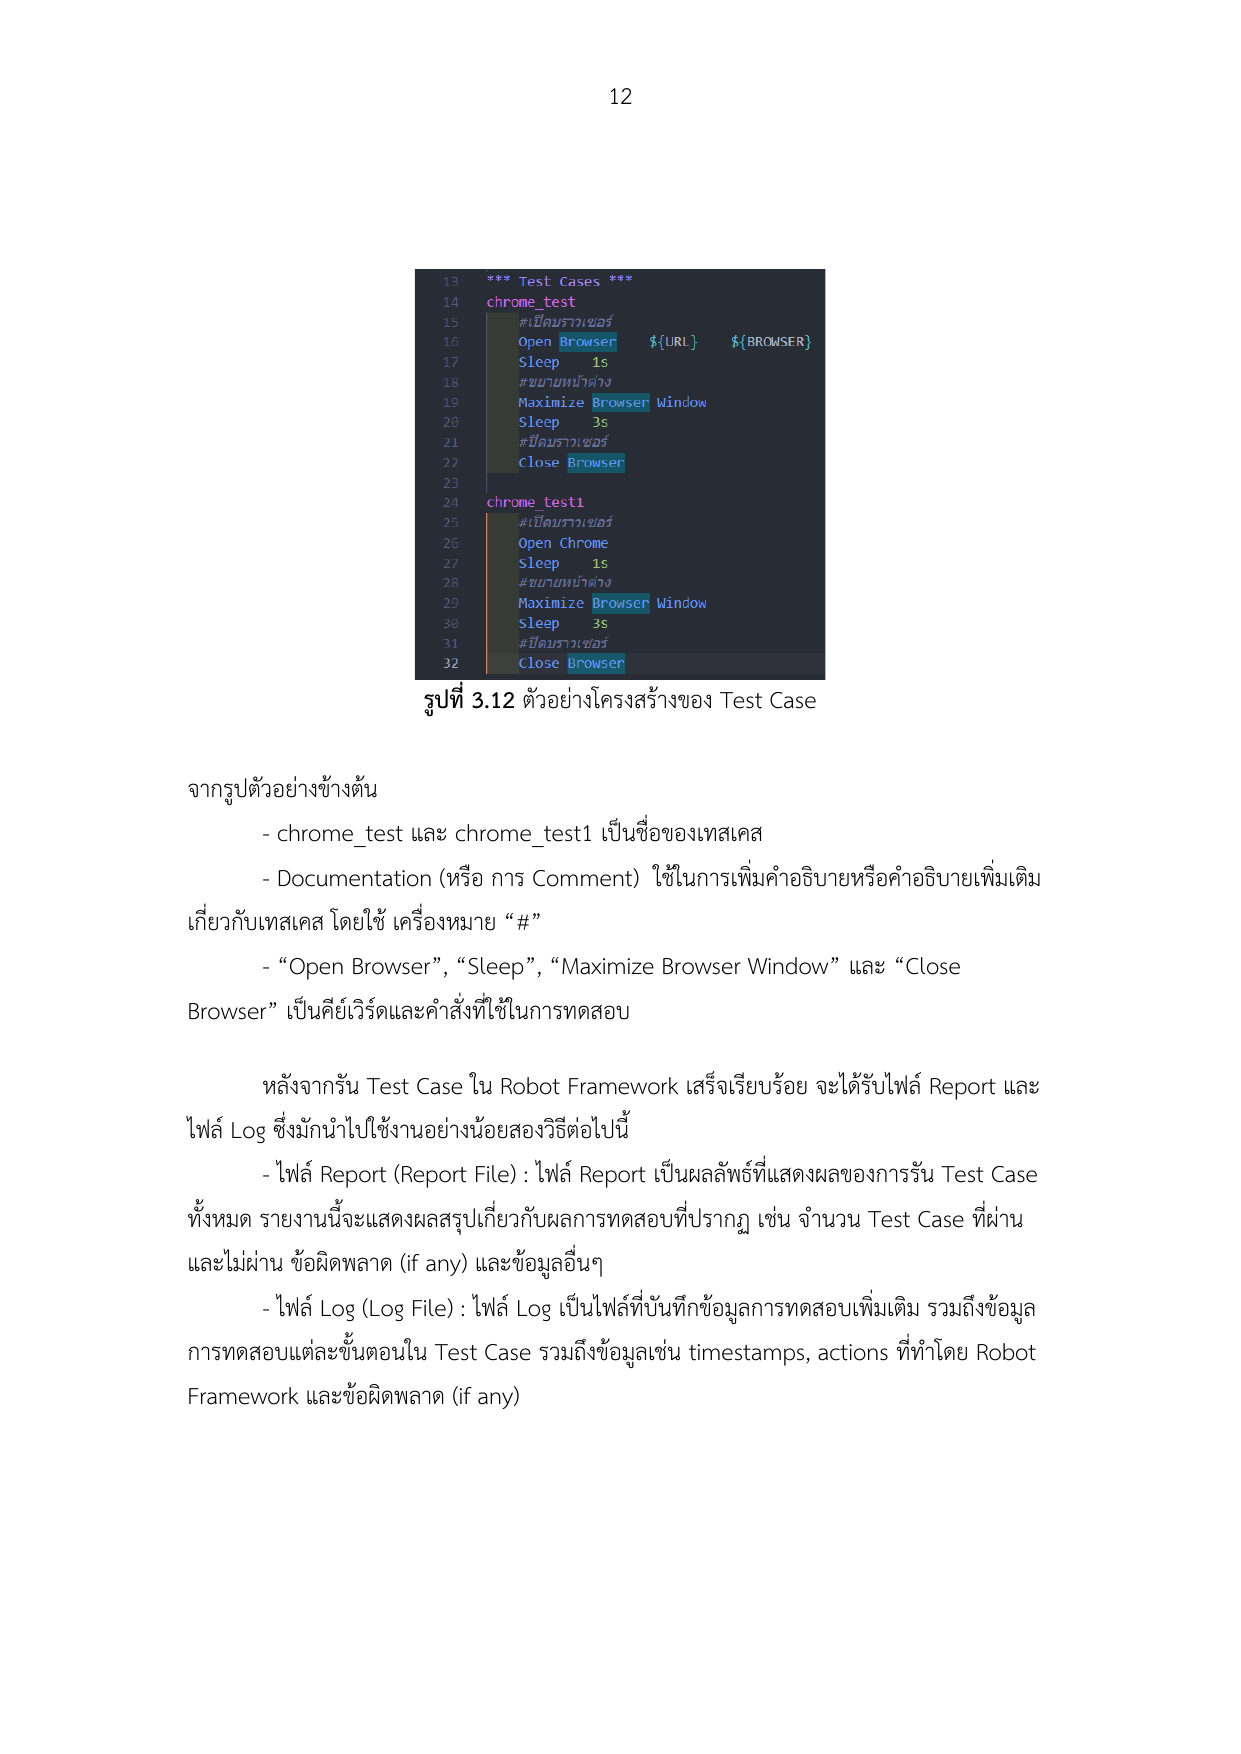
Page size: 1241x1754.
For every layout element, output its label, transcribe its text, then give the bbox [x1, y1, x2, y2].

text - ไฟล์ Report (Report File) : ไฟล์ Report เป็นผลลัพธ์ที่แสดงผลของการรัน Test Case ทั้งหมด รายงานนี้จะแสดงผลสรุปเกี่ยวกับผลการทดสอบที่ปรากฏ เช่น จำนวน Test Case ที่ผ่านและไม่ผ่าน ข้อผิดพลาด (if any) และข้อมูลอื่นๆ [187, 1154, 1053, 1287]
picture [414, 269, 826, 680]
text - chrome_test และ chrome_test1 เป็นชื่อของเทสเคส [187, 812, 1053, 857]
text - Documentation (หรือ การ Comment) ใช้ในการเพิ่มคำอธิบายหรือคำอธิบายเพิ่มเติมเกี่ยวกับเทสเคส โดยใช้ เครื่องหมาย “#” [187, 857, 1053, 946]
text - “Open Browser”, “Sleep”, “Maximize Browser Window” และ “Close Browser” เป็นคีย์เวิร์ดและคำสั่งที่ใช้ในการทดสอบ [187, 946, 1053, 1034]
text หลังจากรัน Test Case ใน Robot Framework เสร็จเรียบร้อย จะได้รับไฟล์ Report และไฟล์ Log ซึ่งมักนำไปใช้งานอย่างน้อยสองวิธีต่อไปนี้ [187, 1065, 1053, 1154]
text - ไฟล์ Log (Log File) : ไฟล์ Log เป็นไฟล์ที่บันทึกข้อมูลการทดสอบเพิ่มเติม รวมถึงข้อมูลการทดสอบแต่ละขั้นตอนใน Test Case รวมถึงข้อมูลเช่น timestamps, actions ที่ทำโดย Robot Framework และข้อผิดพลาด (if any) [187, 1287, 1053, 1420]
text รูปที่ 3.12 ตัวอย่างโครงสร้างของ Test Case [187, 679, 1053, 724]
text จากรูปตัวอย่างข้างต้น [187, 768, 1053, 812]
